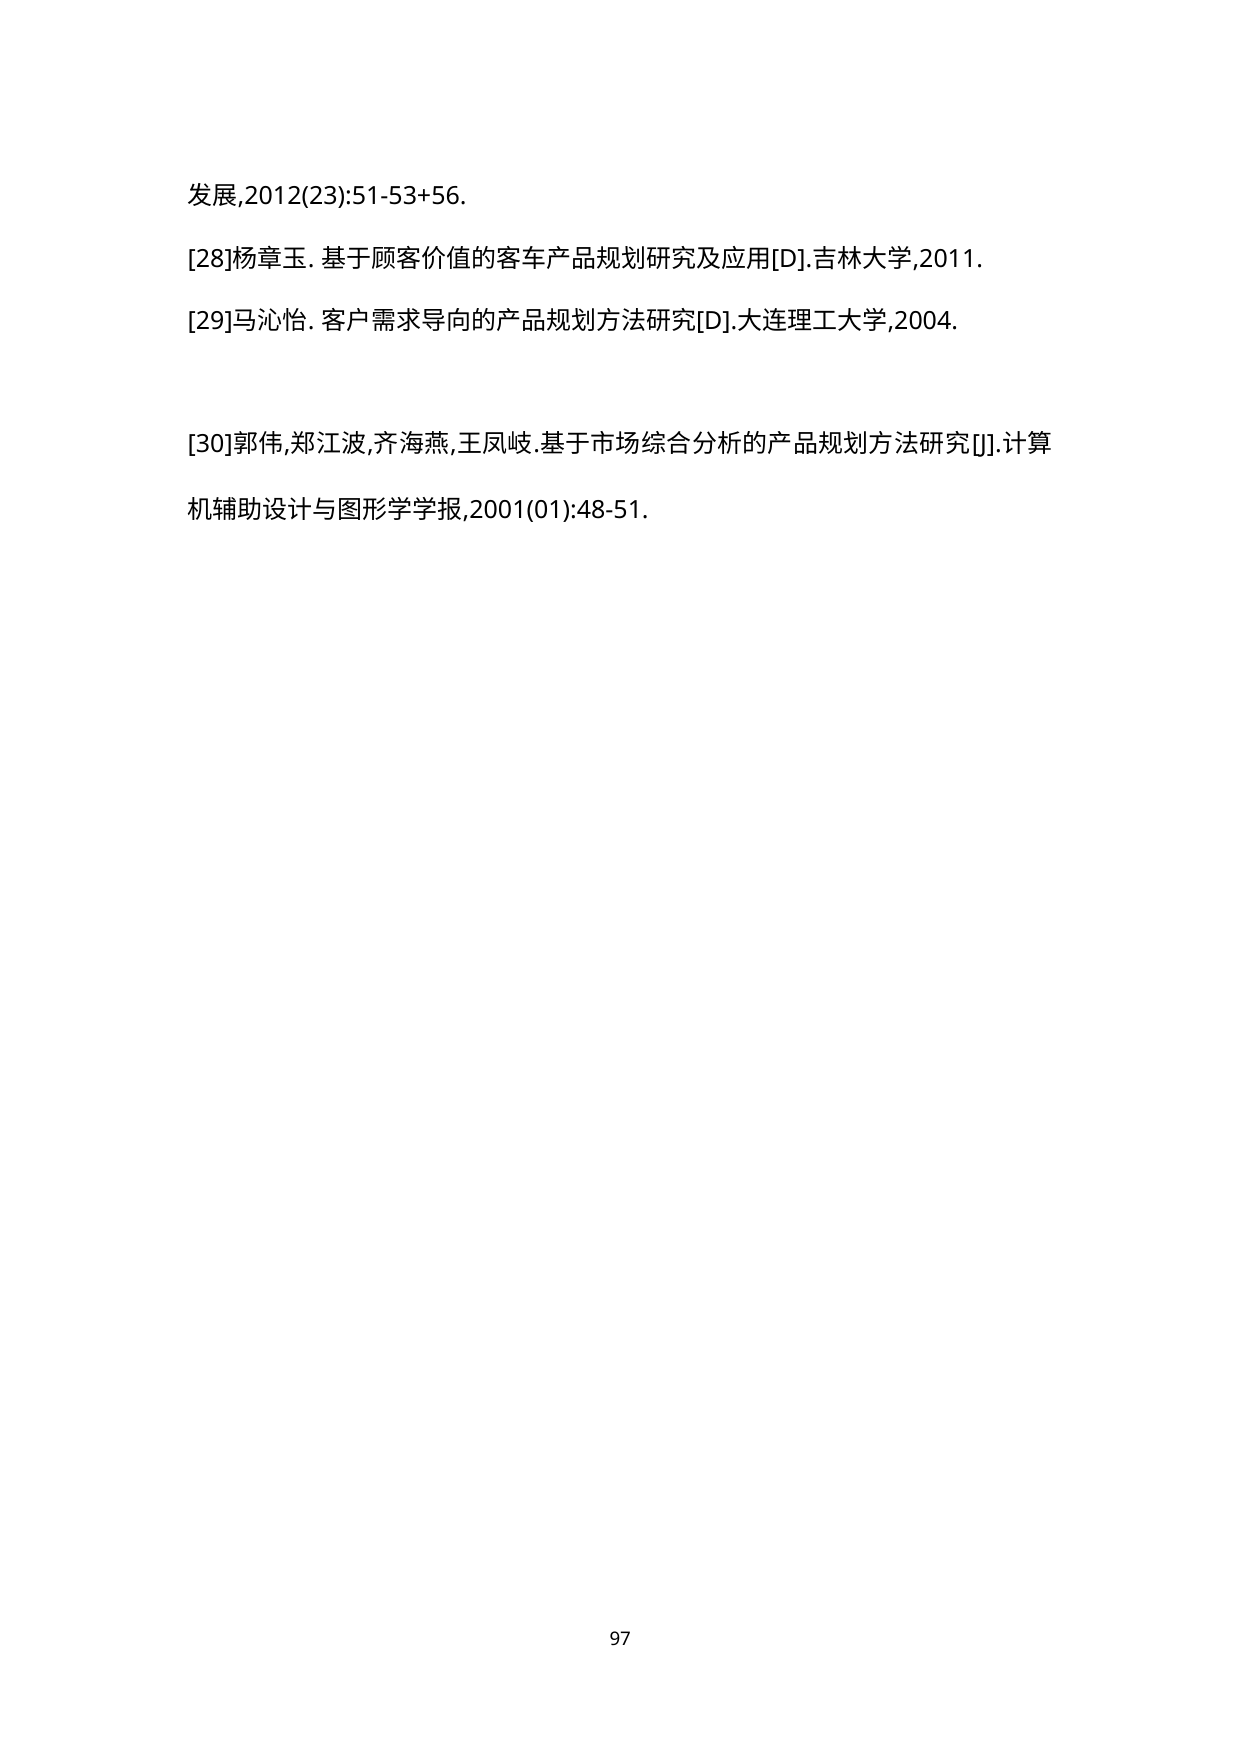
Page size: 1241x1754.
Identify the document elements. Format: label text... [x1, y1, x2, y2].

text [28]杨章玉. 基于顾客价值的客车产品规划研究及应用[D].吉林大学,2011. [187, 234, 1053, 278]
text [187, 172, 1053, 216]
text [29]马沁怡. 客户需求导向的产品规划方法研究[D].大连理工大学,2004. [187, 296, 1053, 340]
text [30]郭伟,郑江波,齐海燕,王凤岐.基于市场综合分析的产品规划方法研究[J].计算机辅助设计与图形学学报,2001(01):48-51. [187, 419, 1053, 530]
